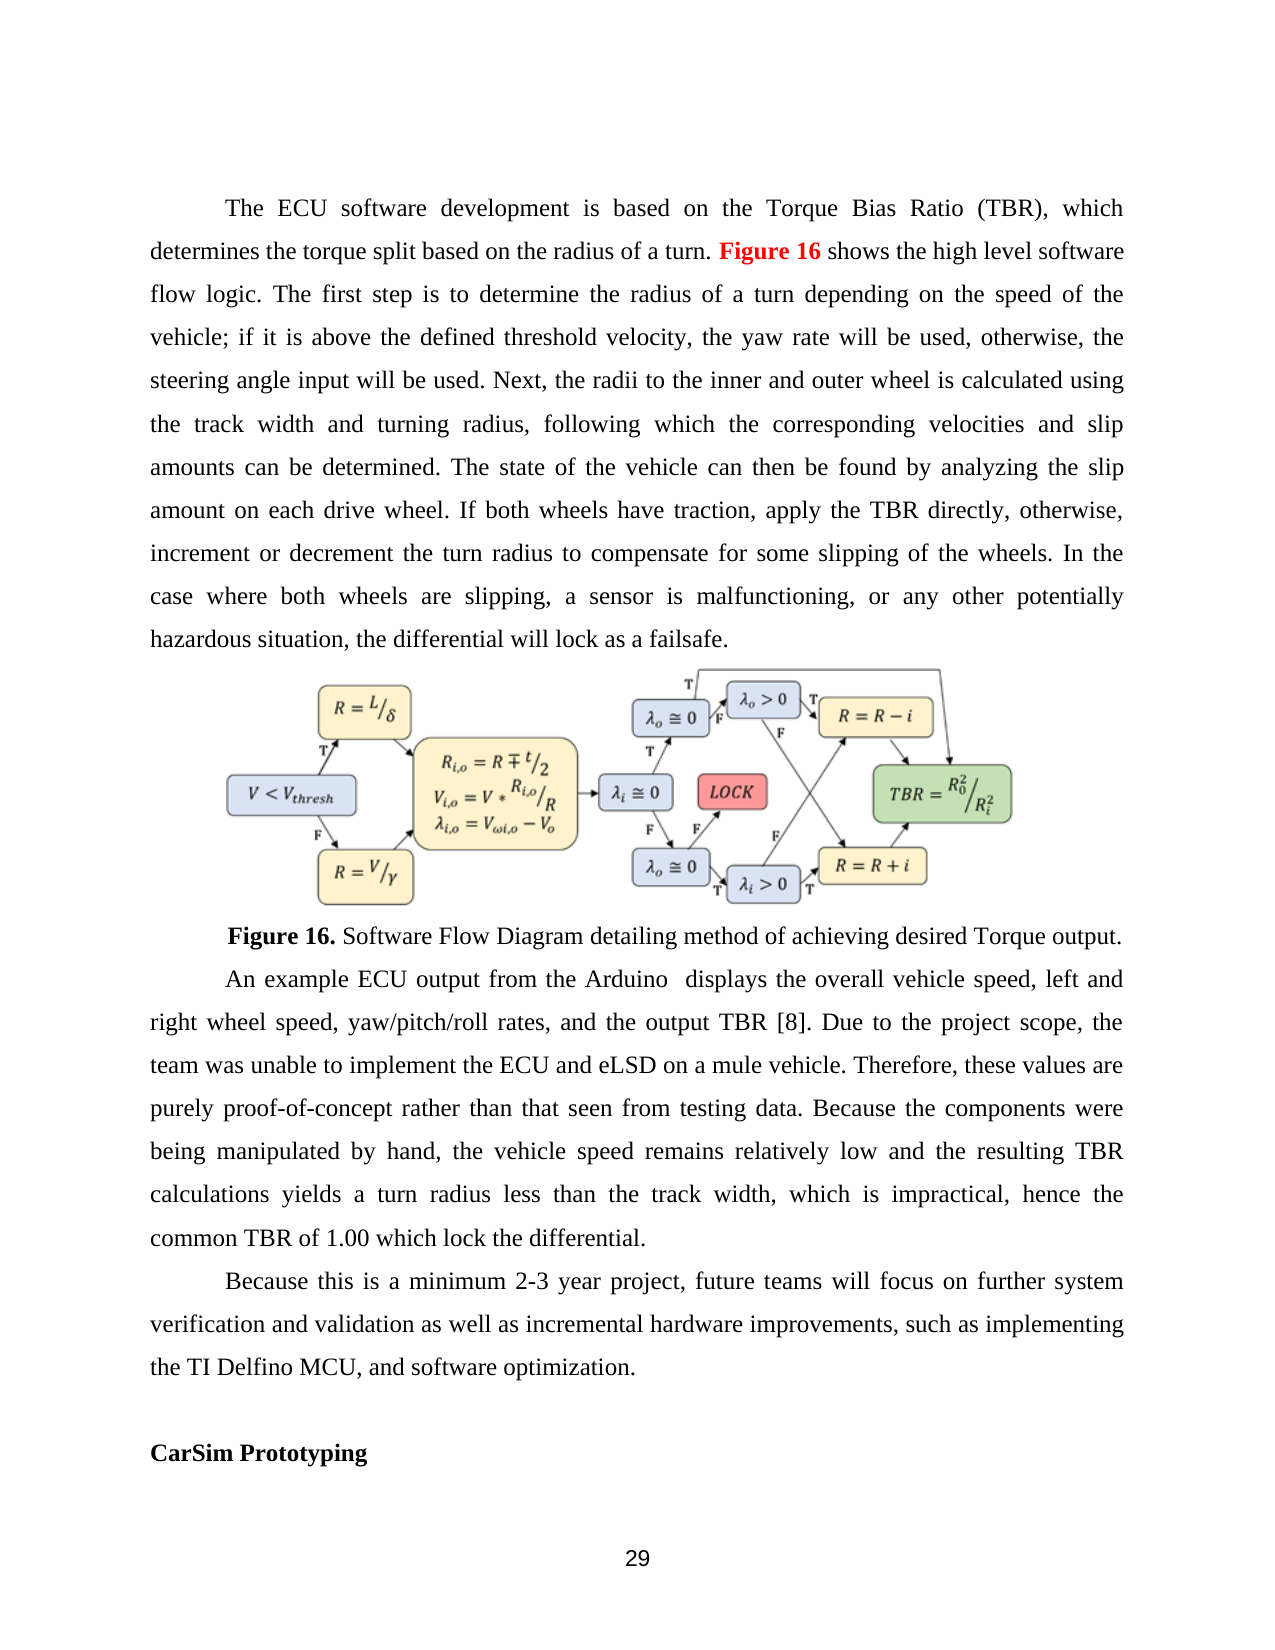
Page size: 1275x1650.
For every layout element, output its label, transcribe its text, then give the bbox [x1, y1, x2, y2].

text An example ECU output from the Arduino displays the overall vehicle speed, left and right wheel speed, yaw/pitch/roll rates, and the output TBR [8]. Due to the project scope, the team was unable to implement the ECU and eLSD on a mule vehicle. Therefore, these values are purely proof-of-concept rather than that seen from testing data. Because the components were being manipulated by hand, the vehicle speed remains relatively low and the resulting TBR calculations yields a turn radius less than the track width, which is impractical, hence the common TBR of 1.00 which lock the differential. [150, 964, 1125, 1251]
picture [225, 667, 1014, 908]
text Figure 16. Software Flow Diagram detailing method of achieving desired Torque output. [150, 921, 1125, 949]
text CarSim Prototyping [150, 1438, 1125, 1467]
text The ECU software development is based on the Torque Bias Ratio (TBR), which determines the torque split based on the radius of a turn. Figure 16 shows the high level software flow logic. The first step is to determine the radius of a turn depending on the speed of the vehicle; if it is above the defined threshold velocity, the yaw rate will be used, otherwise, the steering angle input will be used. Next, the radii to the inner and outer wheel is calculated using the track width and turning radius, following which the corresponding velocities and slip amounts can be determined. The state of the vehicle can then be found by analyzing the slip amount on each drive wheel. If both wheels have traction, apply the TBR directly, otherwise, increment or decrement the turn radius to compensate for some slipping of the wheels. In the case where both wheels are slipping, a sensor is malfunctioning, or any other potentially hazardous situation, the differential will lock as a failsafe. [150, 193, 1125, 653]
text Because this is a minimum 2-3 year project, future teams will focus on further system verification and validation as well as incremental hardware improvements, such as implementing the TI Delfino MCU, and software optimization. [150, 1266, 1125, 1381]
